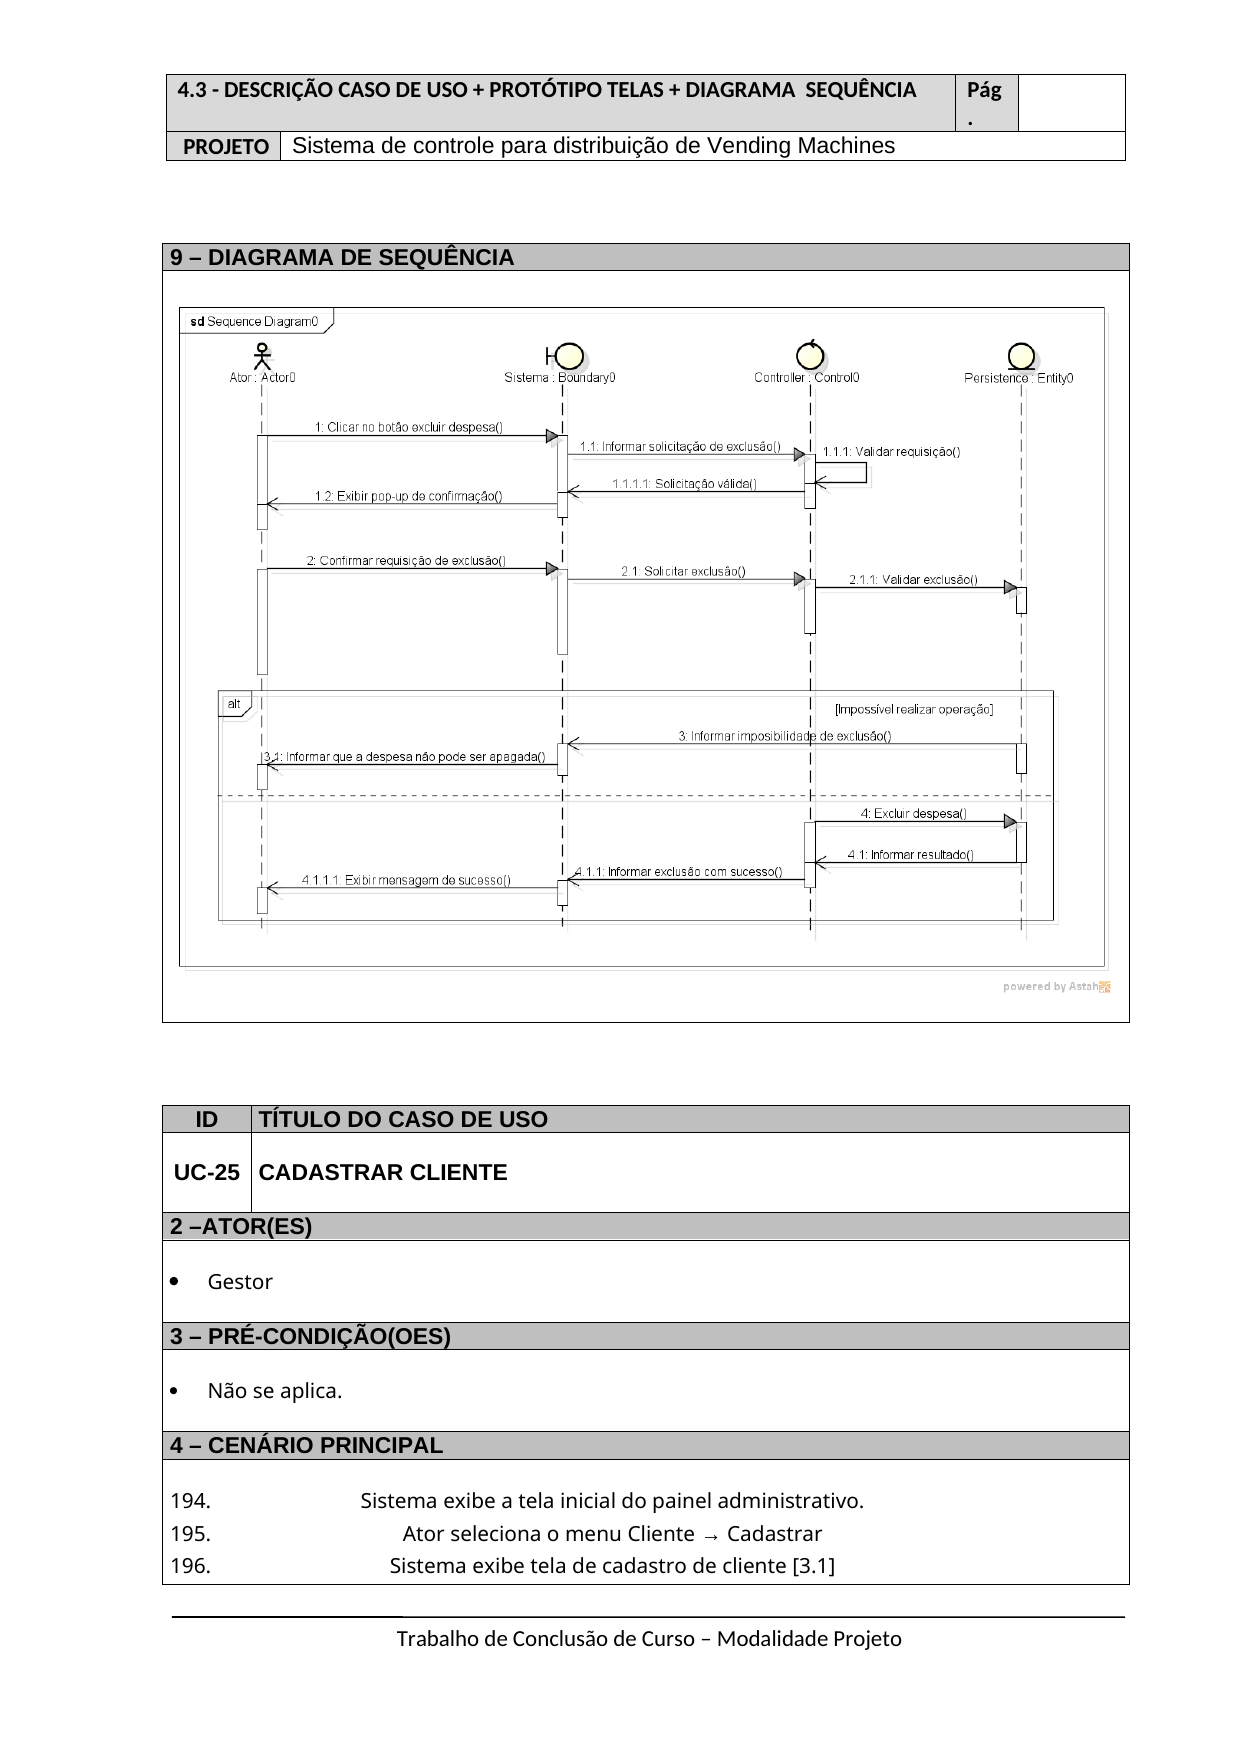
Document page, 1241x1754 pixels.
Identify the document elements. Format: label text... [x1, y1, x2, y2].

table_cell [163, 1460, 1129, 1583]
table_cell Não se aplica. [163, 1350, 1129, 1431]
table_header 9 – DIAGRAMA DE SEQUÊNCIA [163, 244, 1129, 270]
table_cell [163, 271, 1129, 1022]
table_cell UC-25 [163, 1133, 251, 1212]
table_cell 4 – CENÁRIO PRINCIPAL [163, 1432, 1129, 1459]
table_cell 2 –ATOR(ES) [163, 1213, 1129, 1239]
table_cell Gestor [163, 1241, 1129, 1322]
table_cell CADASTRAR CLIENTE [252, 1133, 1129, 1212]
table_header ID [163, 1106, 251, 1132]
table_cell 3 – PRÉ-CONDIÇÃO(OES) [163, 1323, 1129, 1349]
picture [169, 297, 1114, 996]
table_header TÍTULO DO CASO DE USO [252, 1106, 1129, 1132]
